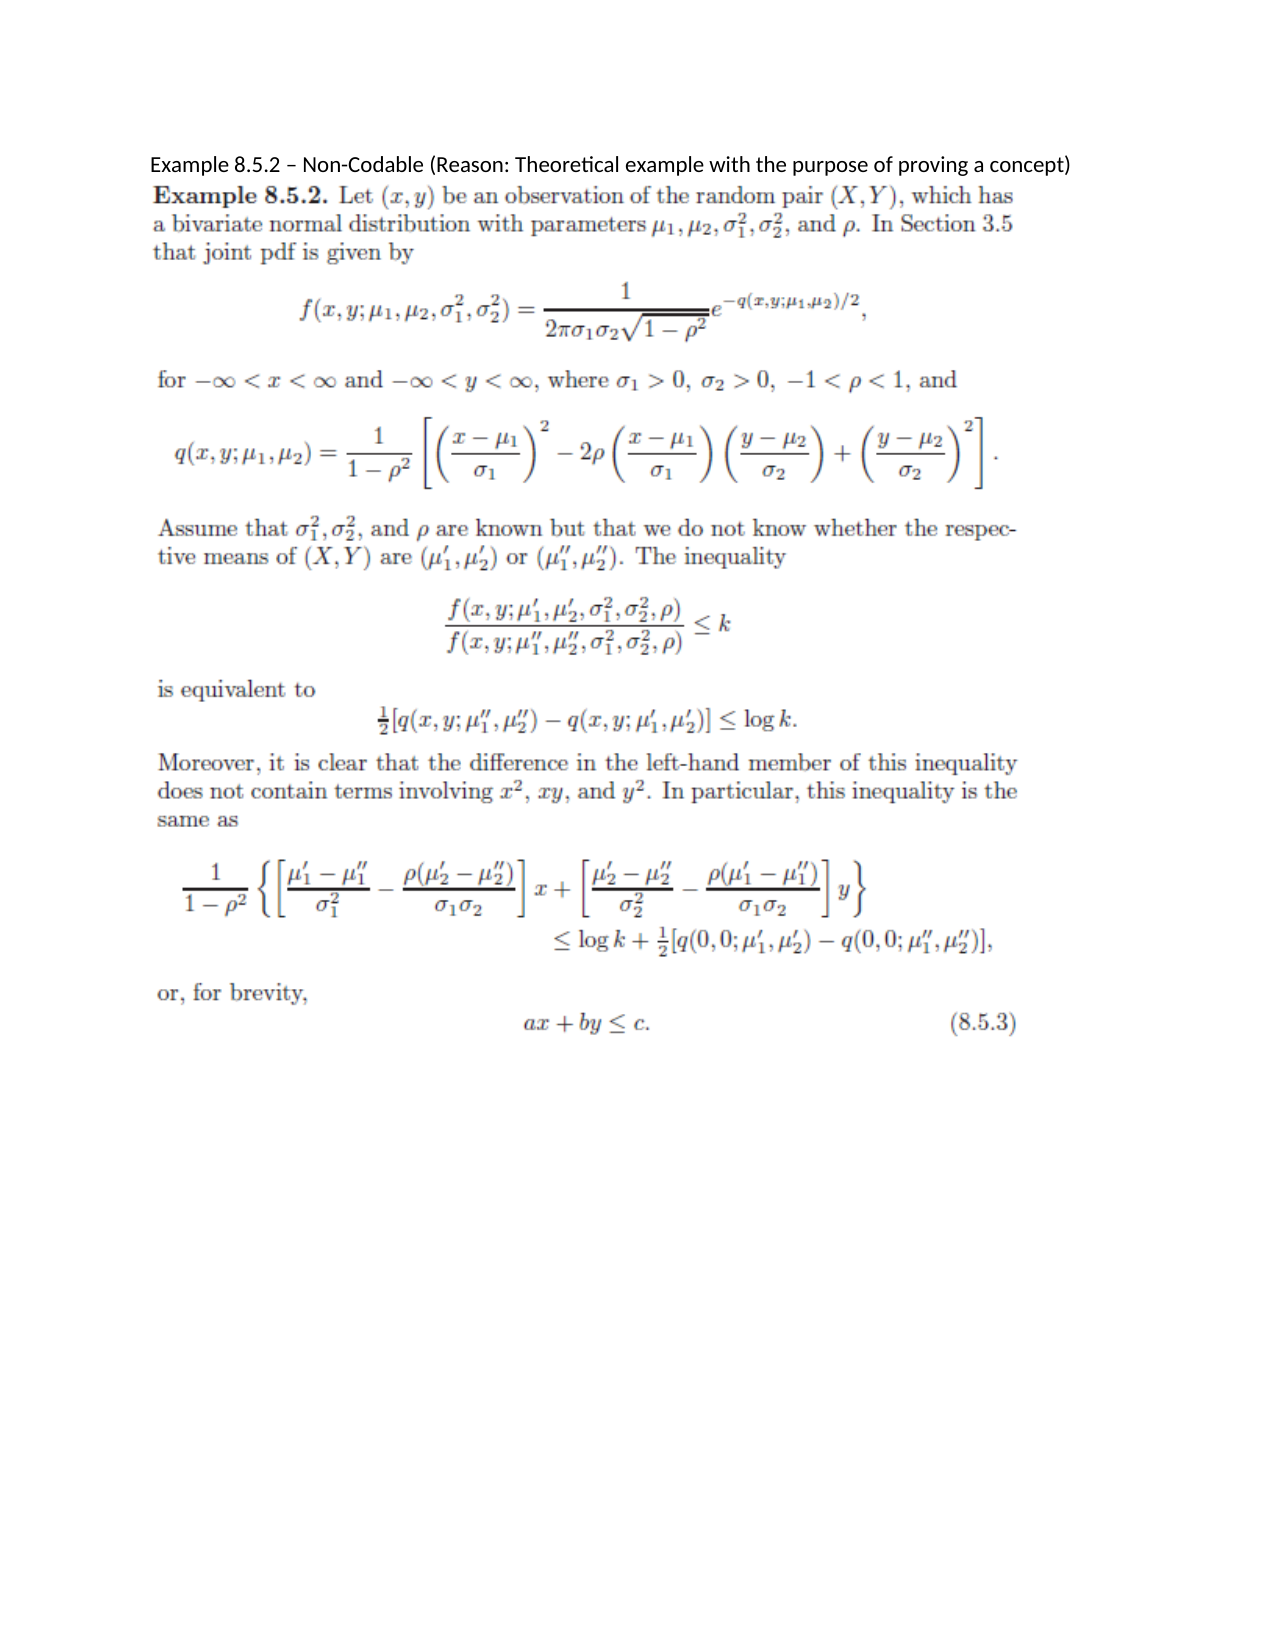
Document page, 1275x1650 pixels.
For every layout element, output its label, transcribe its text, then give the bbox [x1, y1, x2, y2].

picture [150, 358, 1036, 1049]
picture [150, 180, 1030, 351]
